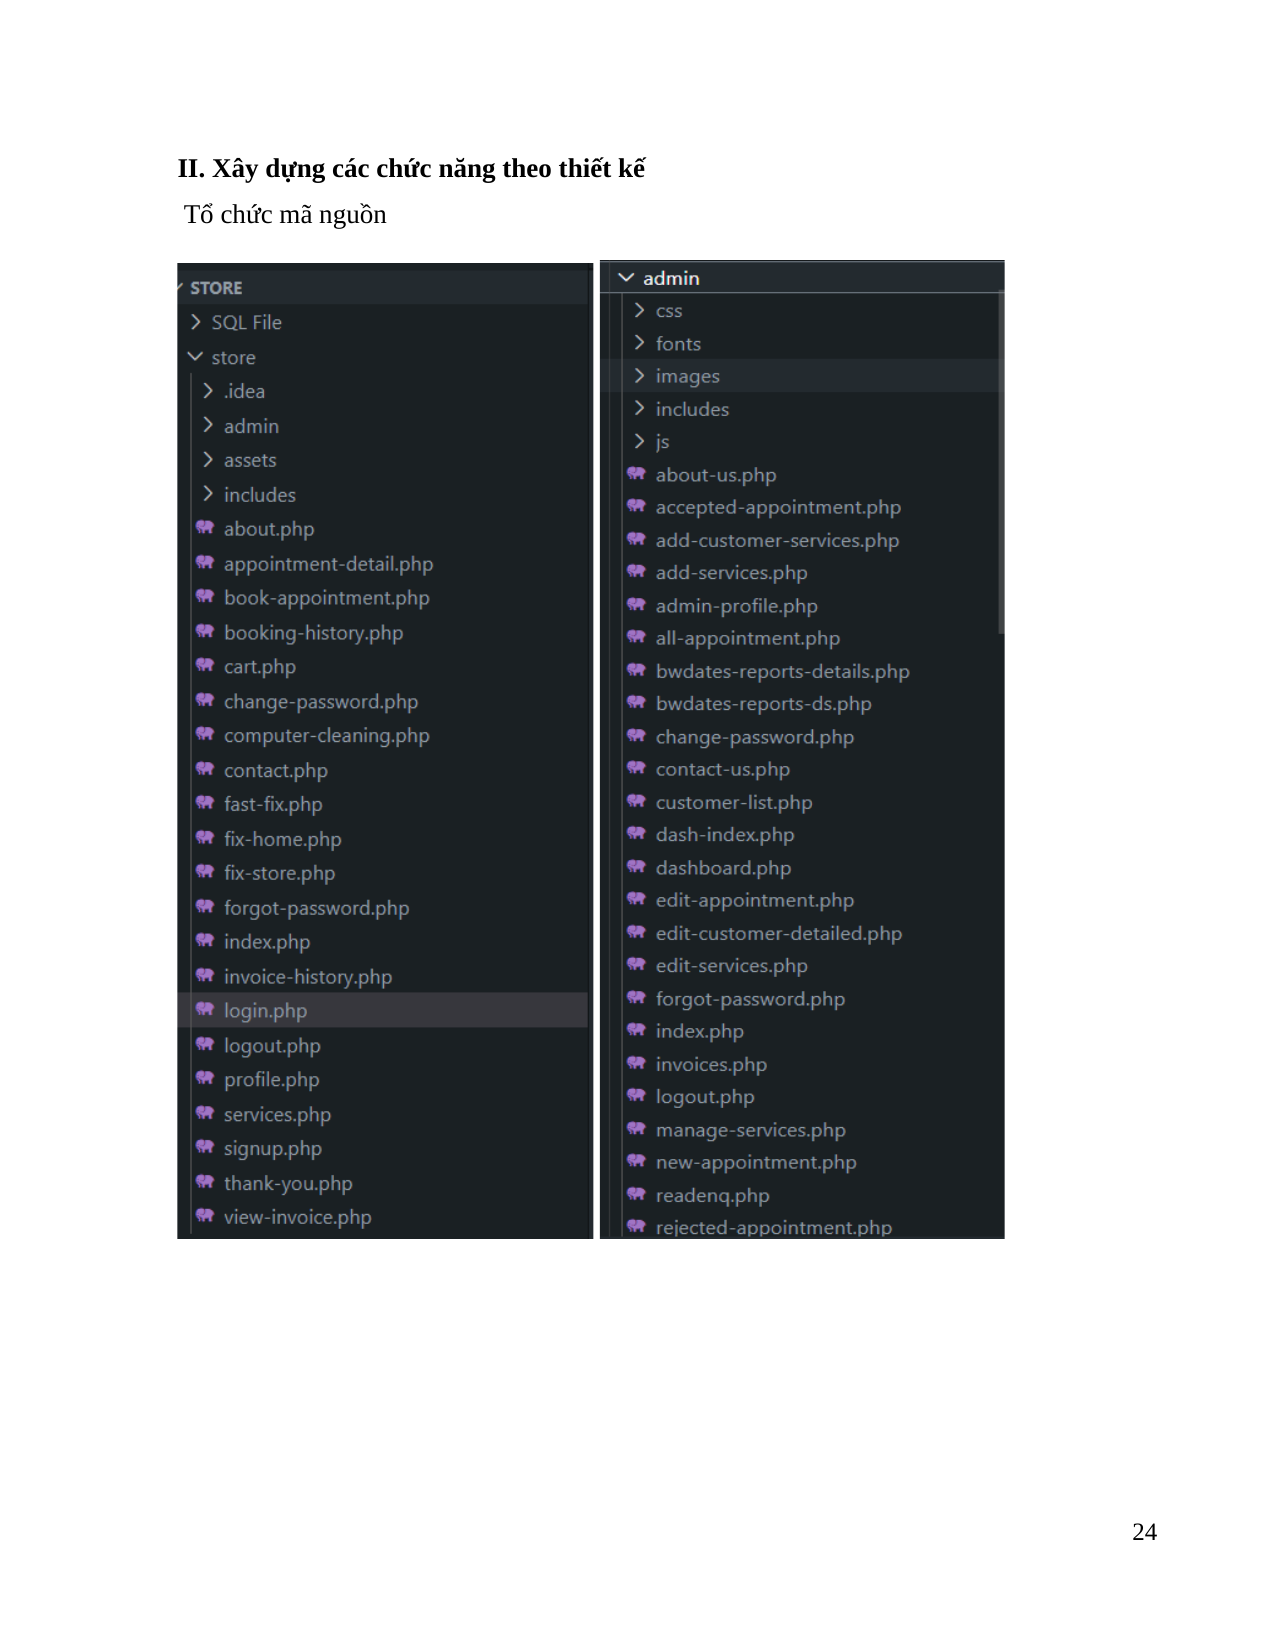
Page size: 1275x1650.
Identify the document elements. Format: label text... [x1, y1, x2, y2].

picture [599, 260, 1005, 1239]
text Tổ chức mã nguồn [177, 198, 1157, 230]
picture [177, 263, 594, 1239]
subtitle II. Xây dựng các chức năng theo thiết kế [177, 152, 1157, 183]
